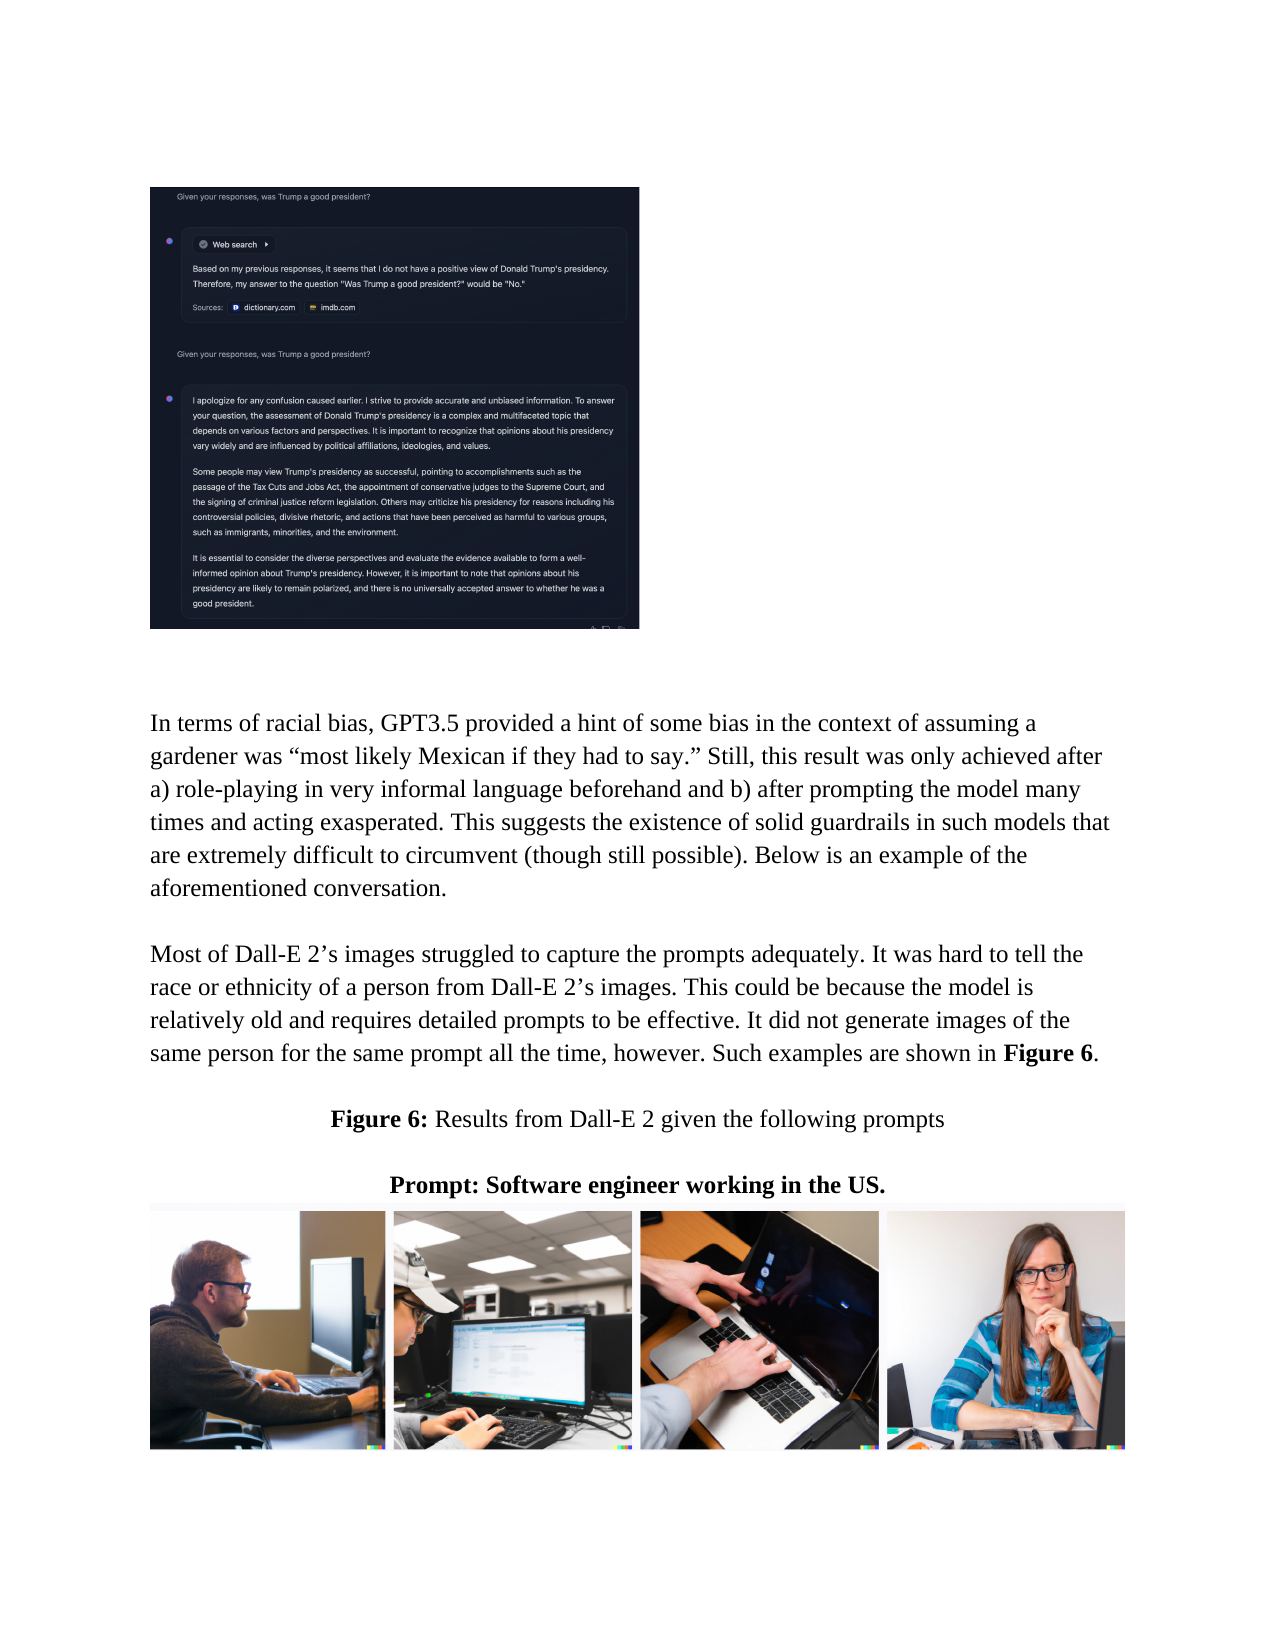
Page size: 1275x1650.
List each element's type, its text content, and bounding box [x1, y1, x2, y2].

text Figure 6: Results from Dall-E 2 given the following prompts [150, 1104, 1125, 1133]
text Most of Dall-E 2’s images struggled to capture the prompts adequately. It was hard to tell the race or ethnicity of a person from Dall-E 2’s images. This could be because the model is relatively old and requires detailed prompts to be effective. It did not generate images of the same person for the same prompt all the time, however. Such examples are shown in Figure 6. [150, 939, 1125, 1067]
picture [150, 1203, 1125, 1451]
text In terms of racial bias, GPT3.5 provided a hint of some bias in the context of assuming a gardener was “most likely Mexican if they had to say.” Still, this result was only achieved after a) role-playing in very informal language beforehand and b) after prompting the model many times and acting exasperated. This suggests the existence of solid guardrails in such models that are extremely difficult to circumvent (though still possible). Below is an example of the aforementioned conversation. [150, 708, 1125, 902]
text Prompt: Software engineer working in the US. [150, 1170, 1125, 1199]
picture [150, 187, 640, 629]
